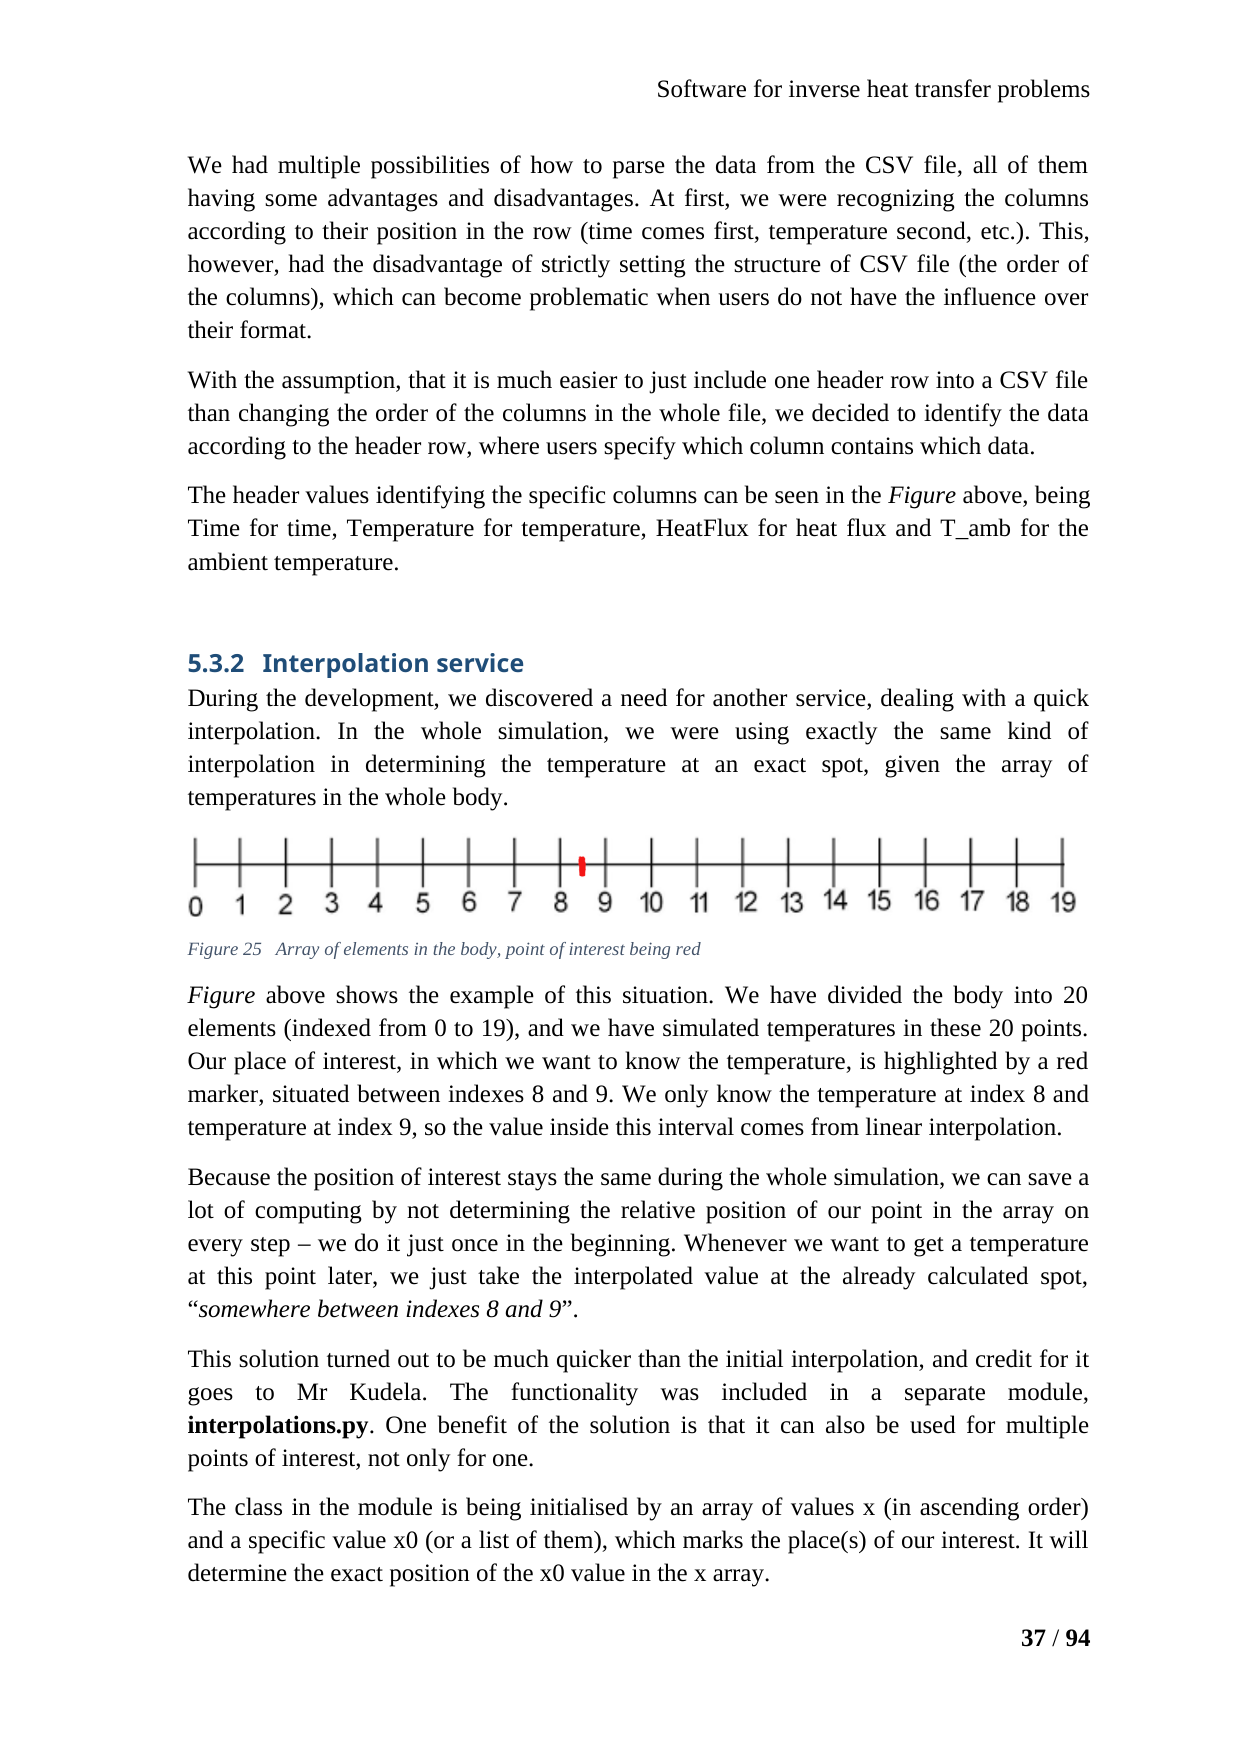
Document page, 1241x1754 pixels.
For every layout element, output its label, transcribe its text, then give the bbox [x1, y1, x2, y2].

picture [187, 831, 1080, 917]
text We had multiple possibilities of how to parse the data from the CSV file, all of them having some advantages and disadvantages. At first, we were recognizing the columns according to their position in the row (time comes first, temperature second, etc.). This, however, had the disadvantage of strictly setting the structure of CSV file (the order of the columns), which can become problematic when users do not have the influence over their format. [187, 150, 1090, 344]
text The class in the module is being initialised by an array of values x (in ascending order) and a specific value x0 (or a list of them), which marks the place(s) of our interest. It will determine the exact position of the x0 value in the x array. [187, 1492, 1090, 1587]
text Because the position of interest stays the same during the whole simulation, we can save a lot of computing by not determining the relative position of our point in the array on every step – we do it just once in the beginning. Whenever we want to get a temperature at this point later, we just take the interpolated value at the already calculated spot, “somewhere between indexes 8 and 9”. [187, 1162, 1090, 1323]
text With the assumption, that it is much easier to just include one header row into a CSV file than changing the order of the columns in the whole file, we decided to identify the data according to the header row, where users specify which column contains which data. [187, 365, 1090, 459]
subtitle Interpolation service [187, 646, 1090, 680]
text This solution turned out to be much quicker than the initial interpolation, and credit for it goes to Mr Kudela. The functionality was included in a separate module, interpolations.py. One benefit of the solution is that it can also be used for multiple points of interest, not only for one. [187, 1344, 1090, 1472]
text Figure above shows the example of this situation. We have divided the body into 20 elements (indexed from 0 to 19), and we have simulated temperatures in these 20 points. Our place of interest, in which we want to know the temperature, is highlighted by a red marker, situated between indexes 8 and 9. We only know the temperature at index 8 and temperature at index 9, so the value inside this interval comes from linear interpolation. [187, 980, 1090, 1141]
text The header values identifying the specific columns can be seen in the Figure above, being Time for time, Temperature for temperature, HeatFlux for heat flux and T_amb for the ambient temperature. [187, 481, 1090, 575]
text Figure 25 Array of elements in the body, point of interest being red [187, 938, 1090, 959]
text During the development, we discovered a need for another service, dealing with a quick interpolation. In the whole simulation, we were using exactly the same kind of interpolation in determining the temperature at an exact spot, given the array of temperatures in the whole body. [187, 683, 1090, 811]
